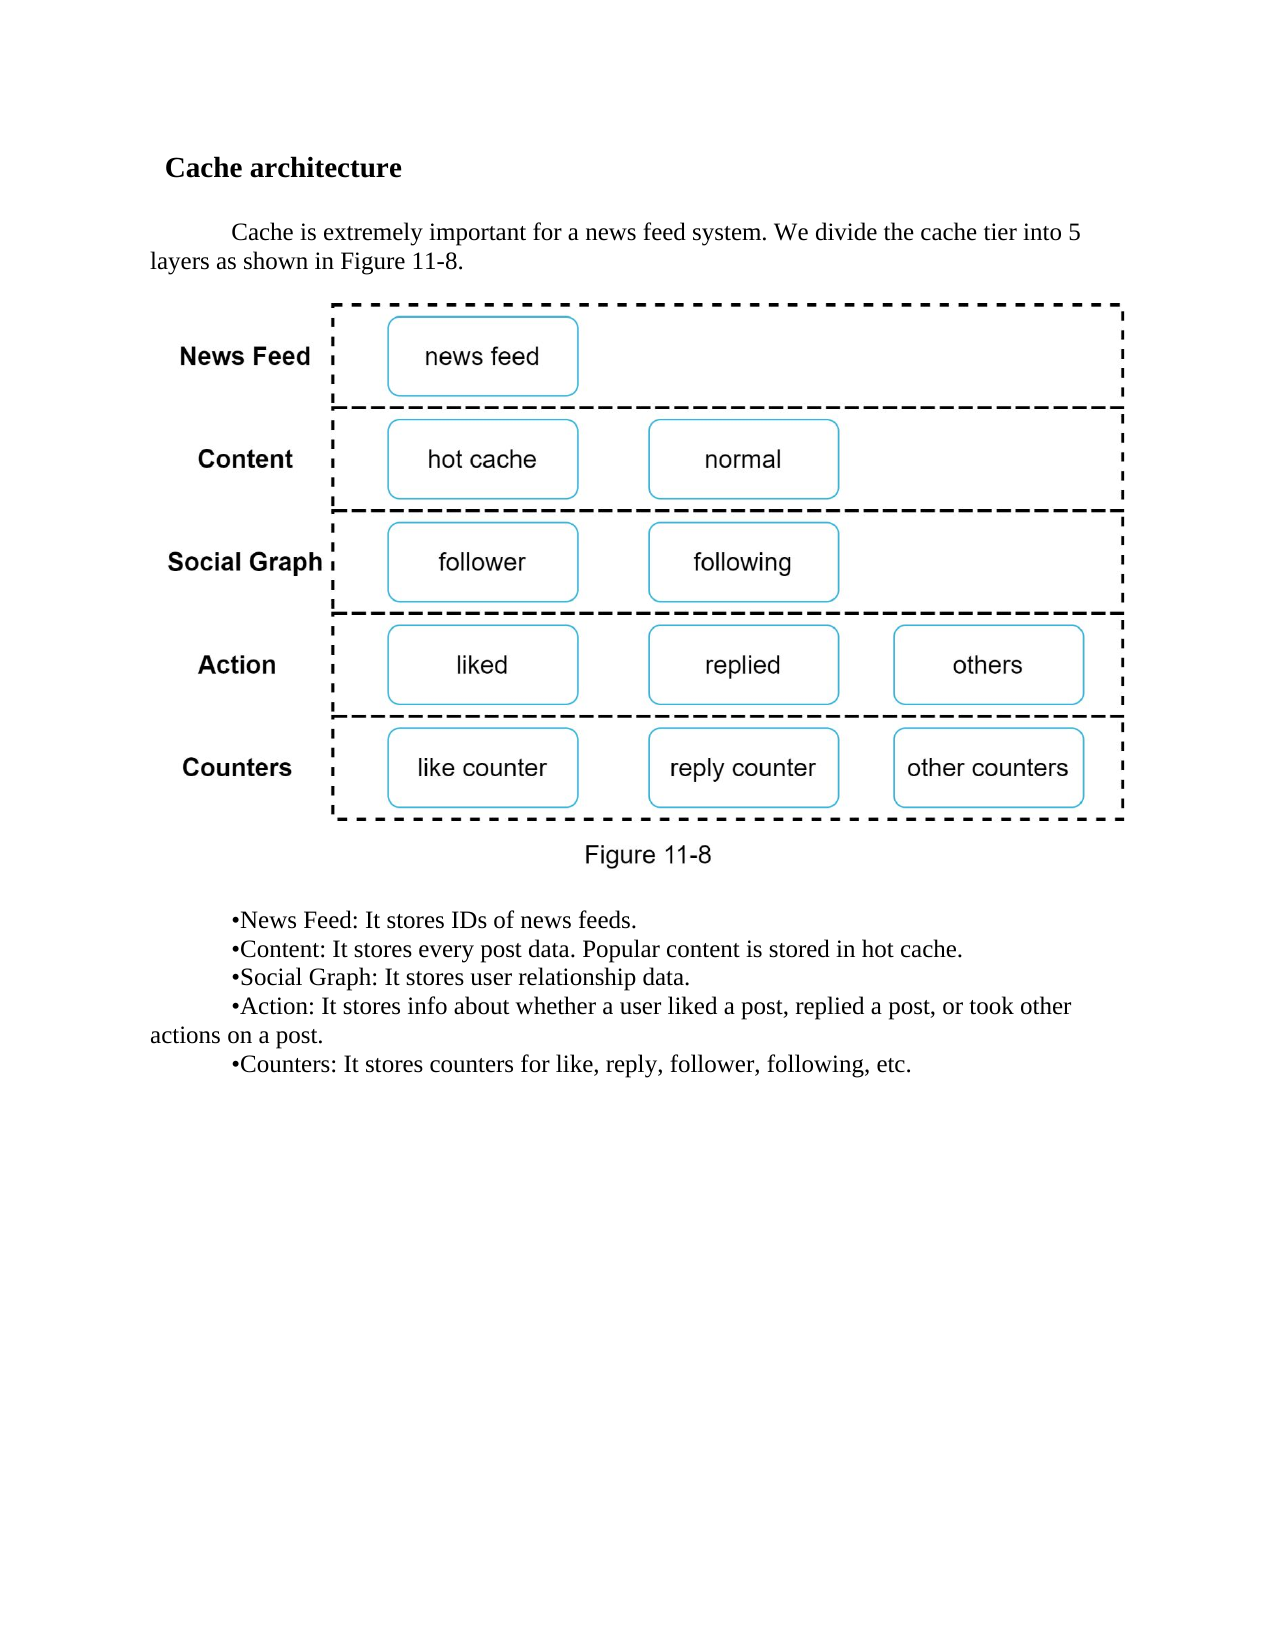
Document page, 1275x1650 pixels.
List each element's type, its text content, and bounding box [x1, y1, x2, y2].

text •Social Graph: It stores user relationship data. [150, 962, 1125, 991]
text •News Feed: It stores IDs of news feeds. [150, 905, 1125, 934]
subtitle Cache architecture [150, 150, 1125, 183]
picture [150, 303, 1125, 871]
text •Content: It stores every post data. Popular content is stored in hot cache. [150, 934, 1125, 962]
text Cache is extremely important for a news feed system. We divide the cache tier into 5 layers as shown in Figure 11-8. [150, 217, 1125, 274]
text •Action: It stores info about whether a user liked a post, replied a post, or took other actions on a post. [150, 991, 1125, 1049]
text •Counters: It stores counters for like, reply, follower, following, etc. [150, 1049, 1125, 1077]
